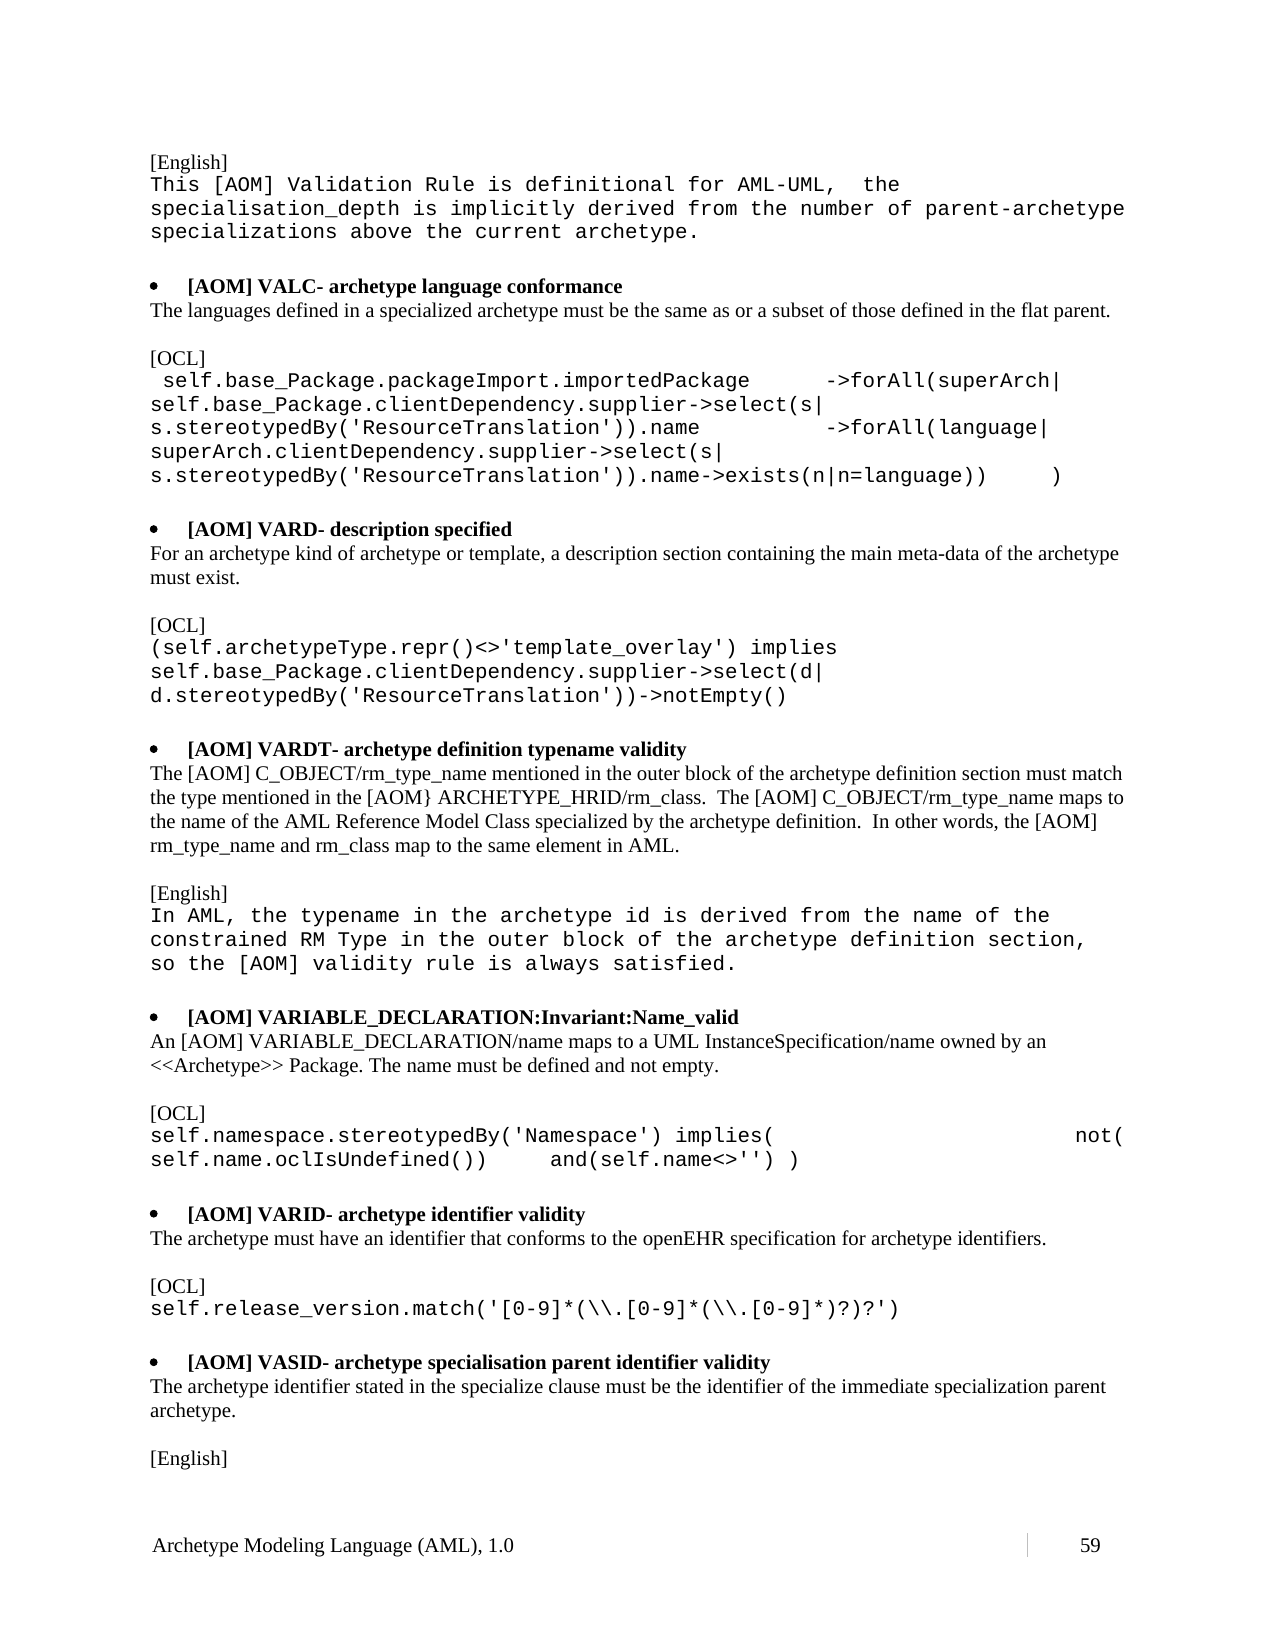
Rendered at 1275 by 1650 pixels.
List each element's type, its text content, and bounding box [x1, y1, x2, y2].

text The languages defined in a specialized archetype must be the same as or a subset of those defined in the flat parent. [150, 298, 1125, 322]
list [AOM] VARIABLE_DECLARATION:Invariant:Name_valid [150, 1005, 1125, 1029]
list [AOM] VARID- archetype identifier validity [150, 1201, 1125, 1226]
text The archetype identifier stated in the specialize clause must be the identifier of the immediate specialization parent archetype. [150, 1374, 1125, 1422]
text [OCL] [150, 613, 1125, 637]
text For an archetype kind of archetype or template, a description section containing the main meta-data of the archetype must exist. [150, 541, 1125, 589]
text The archetype must have an identifier that conforms to the openEHR specification for archetype identifiers. [150, 1226, 1125, 1249]
text [English] [150, 1446, 1125, 1470]
list [AOM] VASID- archetype specialisation parent identifier validity [150, 1350, 1125, 1374]
text [English] [150, 881, 1125, 905]
list [AOM] VALC- archetype language conformance [150, 274, 1125, 298]
text An [AOM] VARIABLE_DECLARATION/name maps to a UML InstanceSpecification/name owned by an <<Archetype>> Package. The name must be defined and not empty. [150, 1029, 1125, 1077]
text self.namespace.stereotypedBy('Namespace') implies( not( self.name.oclIsUndefined()) and(self.name<>'') ) [150, 1125, 1125, 1173]
text self.release_version.match('[0-9]*(\\.[0-9]*(\\.[0-9]*)?)?') [150, 1298, 1125, 1321]
text [OCL] [150, 1274, 1125, 1298]
text [English] [150, 150, 1125, 174]
text The [AOM] C_OBJECT/rm_type_name mentioned in the outer block of the archetype definition section must match the type mentioned in the [AOM} ARCHETYPE_HRID/rm_class. The [AOM] C_OBJECT/rm_type_name maps to the name of the AML Reference Model Class specialized by the archetype definition. In other words, the [AOM] rm_type_name and rm_class map to the same element in AML. [150, 761, 1125, 857]
text self.base_Package.packageImport.importedPackage ->forAll(superArch|self.base_Package.clientDependency.supplier->select(s|s.stereotypedBy('ResourceTranslation')).name ->forAll(language|superArch.clientDependency.supplier->select(s|s.stereotypedBy('ResourceTranslation')).name->exists(n|n=language)) ) [150, 370, 1125, 488]
text In AML, the typename in the archetype id is derived from the name of the constrained RM Type in the outer block of the archetype definition section, so the [AOM] validity rule is always satisfied. [150, 905, 1125, 976]
text This [AOM] Validation Rule is definitional for AML-UML, the specialisation_depth is implicitly derived from the number of parent-archetype specializations above the current archetype. [150, 174, 1125, 245]
list [AOM] VARD- description specified [150, 517, 1125, 541]
text (self.archetypeType.repr()<>'template_overlay') implies self.base_Package.clientDependency.supplier->select(d|d.stereotypedBy('ResourceTranslation'))->notEmpty() [150, 637, 1125, 708]
text [OCL] [150, 1101, 1125, 1125]
list [AOM] VARDT- archetype definition typename validity [150, 737, 1125, 761]
text [OCL] [150, 346, 1125, 370]
